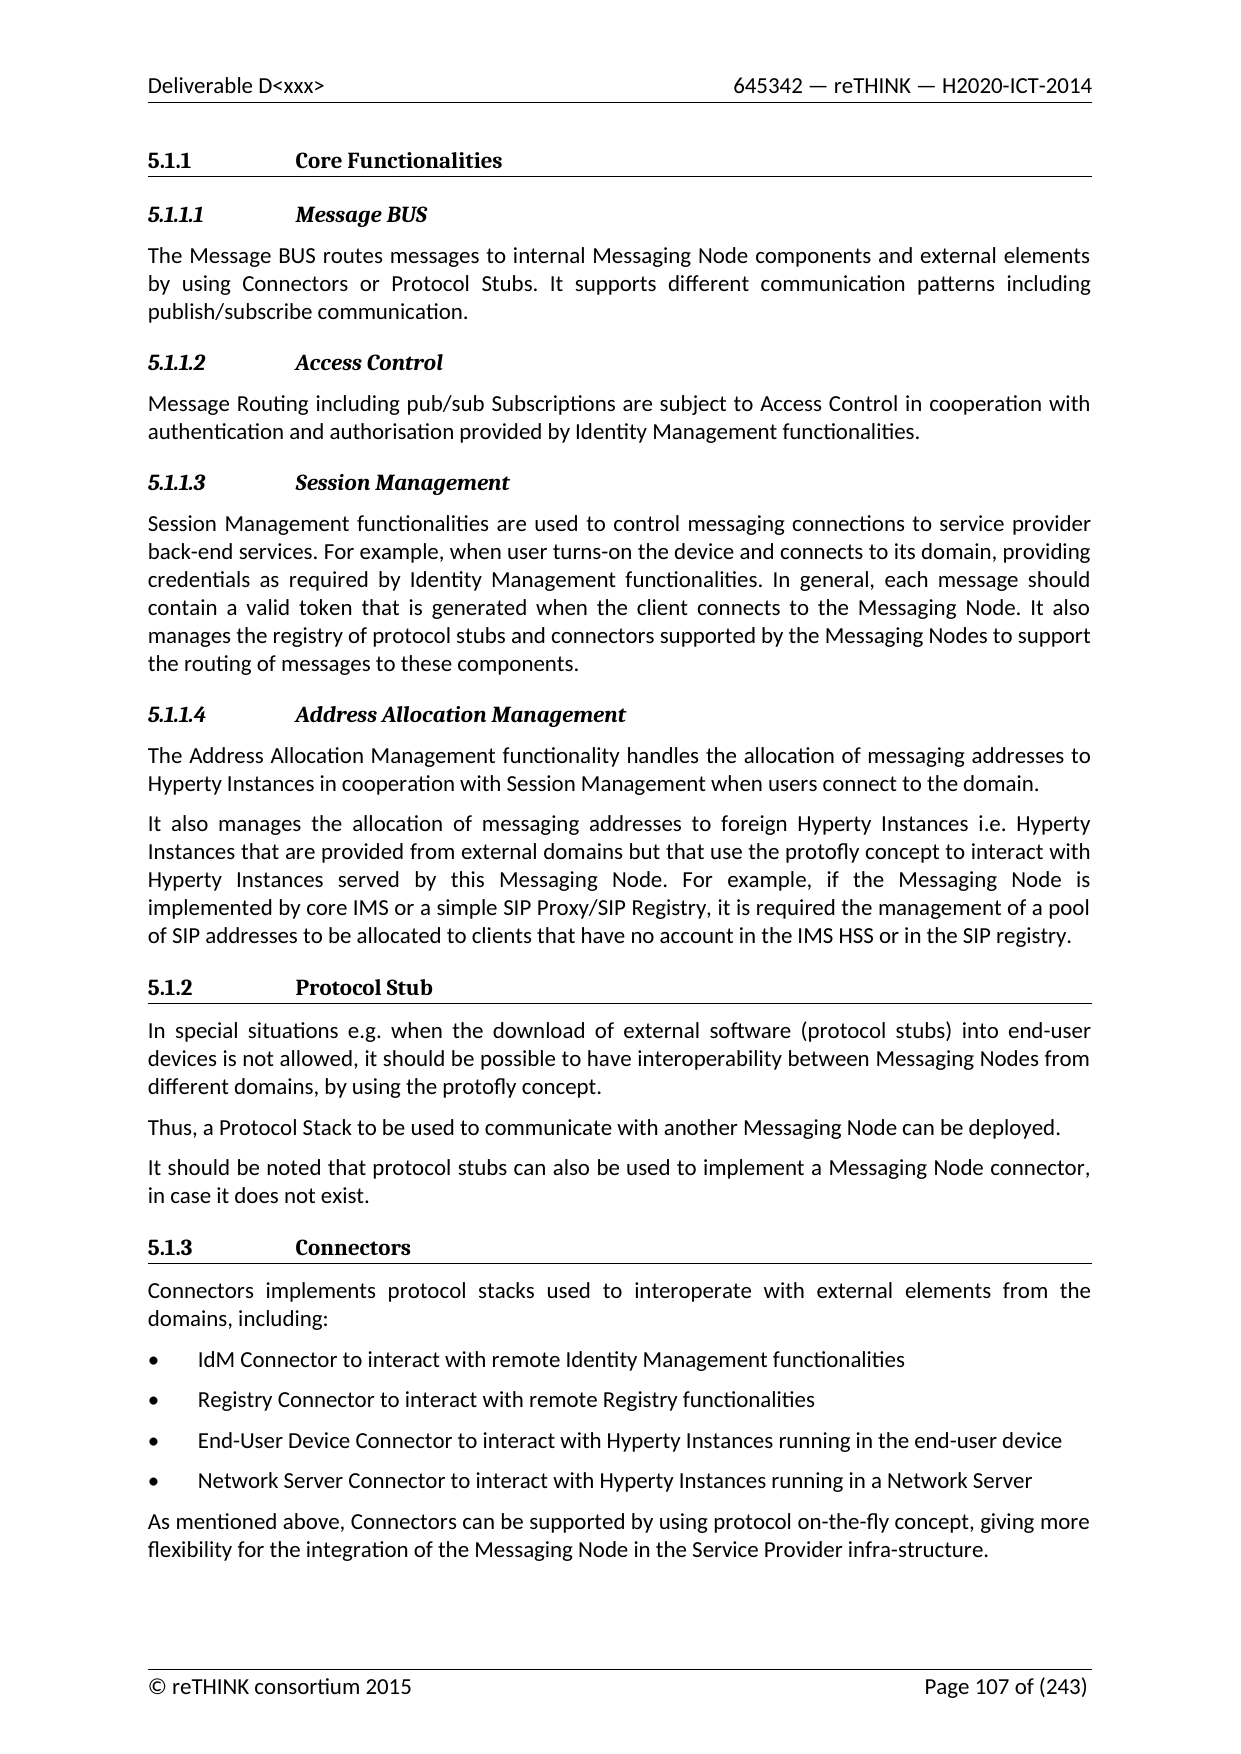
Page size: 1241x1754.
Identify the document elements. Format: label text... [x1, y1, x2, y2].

subtitle Message BUS [148, 202, 1092, 228]
subtitle Connectors [148, 1234, 1092, 1263]
text Session Management functionalities are used to control messaging connections to service provider back-end services. For example, when user turns-on the device and connects to its domain, providing credentials as required by Identity Management functionalities. In general, each message should contain a valid token that is generated when the client connects to the Messaging Node. It also manages the registry of protocol stubs and connectors supported by the Messaging Nodes to support the routing of messages to these components. [148, 509, 1092, 677]
text In special situations e.g. when the download of external software (protocol stubs) into end-user devices is not allowed, it should be possible to have interoperability between Messaging Nodes from different domains, by using the protofly concept. [148, 1016, 1092, 1101]
text It should be noted that protocol stubs can also be used to implement a Messaging Node connector, in case it does not exist. [148, 1153, 1092, 1209]
text Thus, a Protocol Stack to be used to communicate with another Messaging Node can be deployed. [148, 1113, 1092, 1141]
text Connectors implements protocol stacks used to interoperate with external elements from the domains, including: [148, 1277, 1092, 1333]
text Message Routing including pub/sub Subscriptions are subject to Access Control in cooperation with authentication and authorisation provided by Identity Management functionalities. [148, 389, 1092, 445]
list End-User Device Connector to interact with Hyperty Instances running in the end-user device [148, 1426, 1092, 1454]
subtitle Protocol Stub [148, 974, 1092, 1003]
subtitle Access Control [148, 350, 1092, 376]
list Network Server Connector to interact with Hyperty Instances running in a Network Server [148, 1467, 1092, 1495]
list IdM Connector to interact with remote Identity Management functionalities [148, 1345, 1092, 1373]
subtitle Address Allocation Management [148, 702, 1092, 728]
text As mentioned above, Connectors can be supported by using protocol on-the-fly concept, giving more flexibility for the integration of the Messaging Node in the Service Provider infra-structure. [148, 1507, 1092, 1563]
list Registry Connector to interact with remote Registry functionalities [148, 1386, 1092, 1414]
subtitle Core Functionalities [148, 148, 1092, 176]
text The Message BUS routes messages to internal Messaging Node components and external elements by using Connectors or Protocol Stubs. It supports different communication patterns including publish/subscribe communication. [148, 241, 1092, 325]
subtitle Session Management [148, 470, 1092, 496]
text The Address Allocation Management functionality handles the allocation of messaging addresses to Hyperty Instances in cooperation with Session Management when users connect to the domain. [148, 741, 1092, 797]
text It also manages the allocation of messaging addresses to foreign Hyperty Instances i.e. Hyperty Instances that are provided from external domains but that use the protofly concept to interact with Hyperty Instances served by this Messaging Node. For example, if the Messaging Node is implemented by core IMS or a simple SIP Proxy/SIP Registry, it is required the management of a pool of SIP addresses to be allocated to clients that have no account in the IMS HSS or in the SIP registry. [148, 809, 1092, 949]
